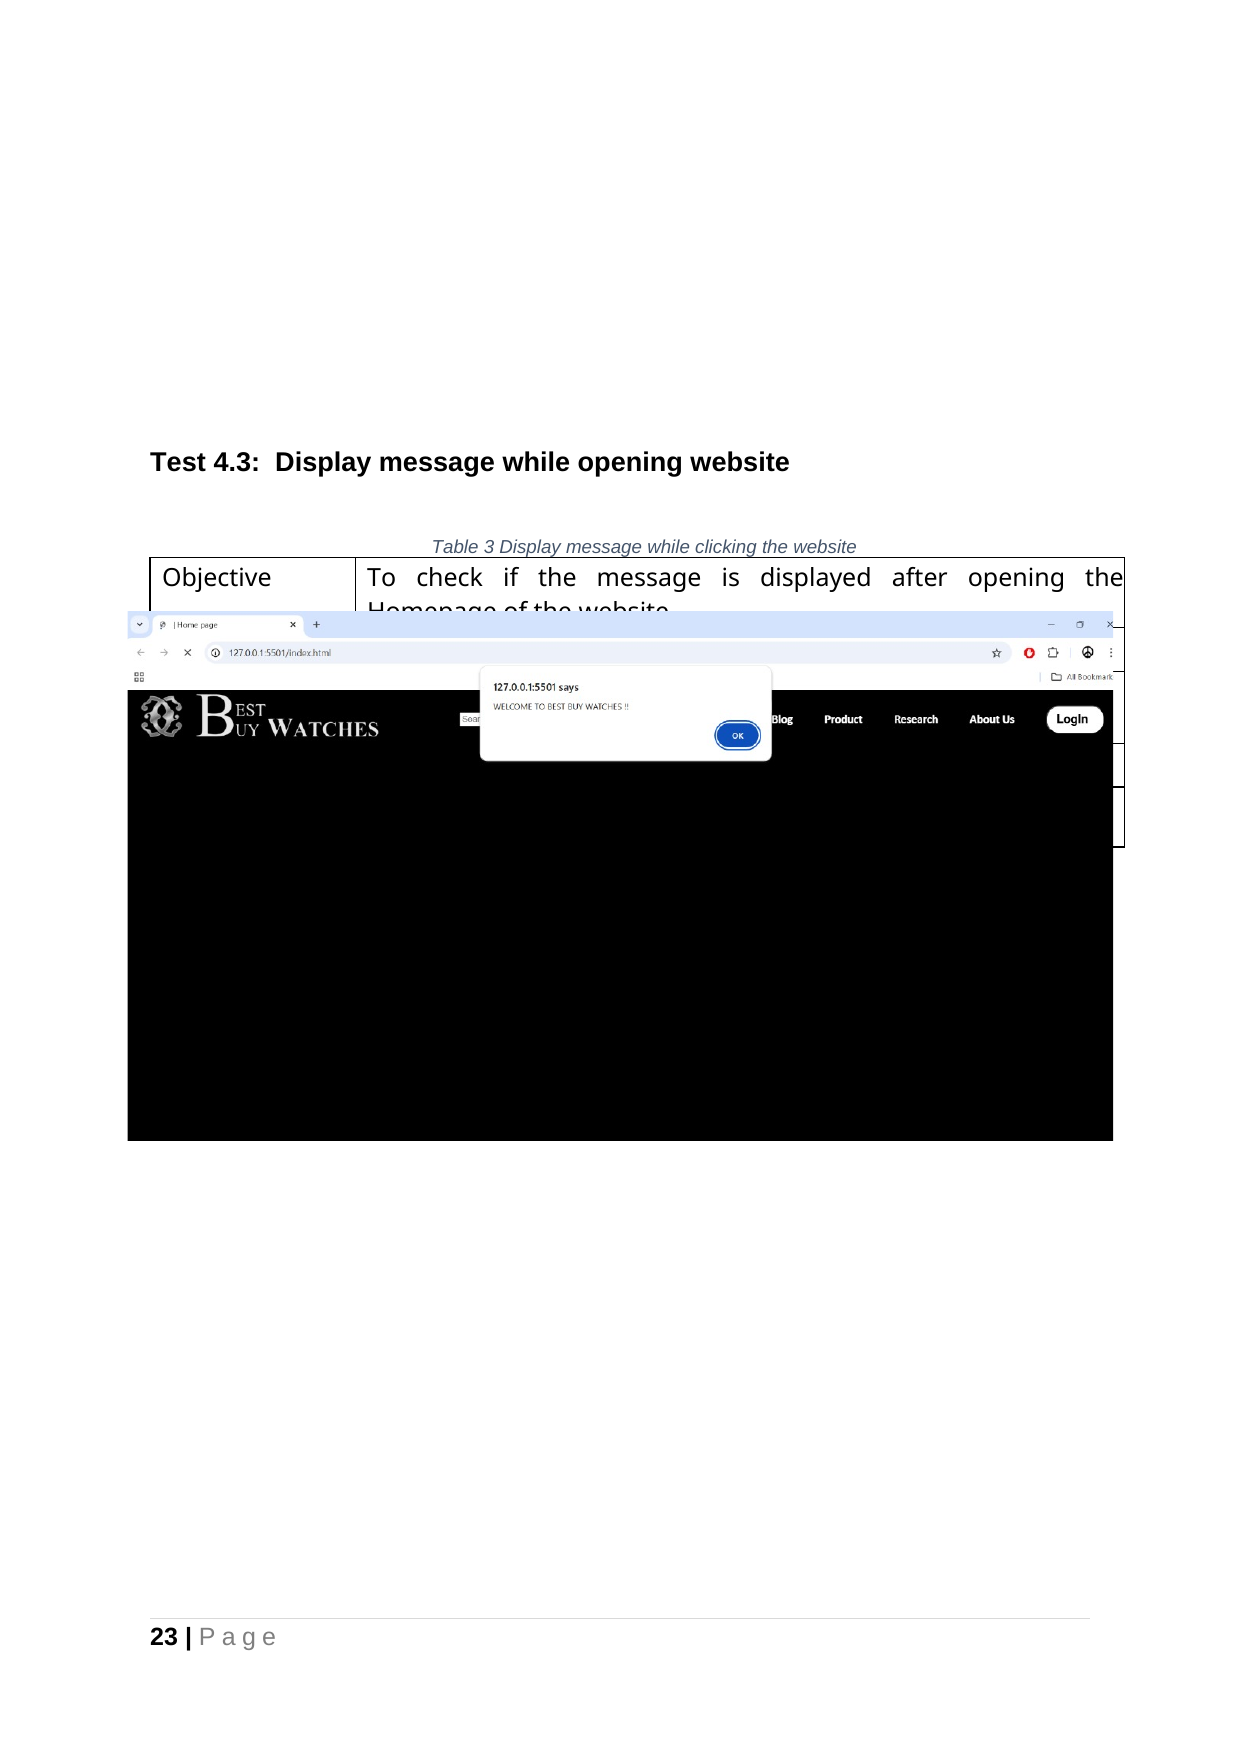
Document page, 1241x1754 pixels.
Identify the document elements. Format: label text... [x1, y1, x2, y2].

table_header Objective [151, 558, 355, 611]
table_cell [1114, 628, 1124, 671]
table_header To check if the message is displayed after opening the Homepage of the website. [356, 558, 1124, 627]
subtitle Test 4.3: Display message while opening website [150, 446, 1090, 477]
picture [127, 611, 1114, 1141]
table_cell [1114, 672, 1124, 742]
text Table 3 Display message while clicking the website [431, 536, 859, 557]
